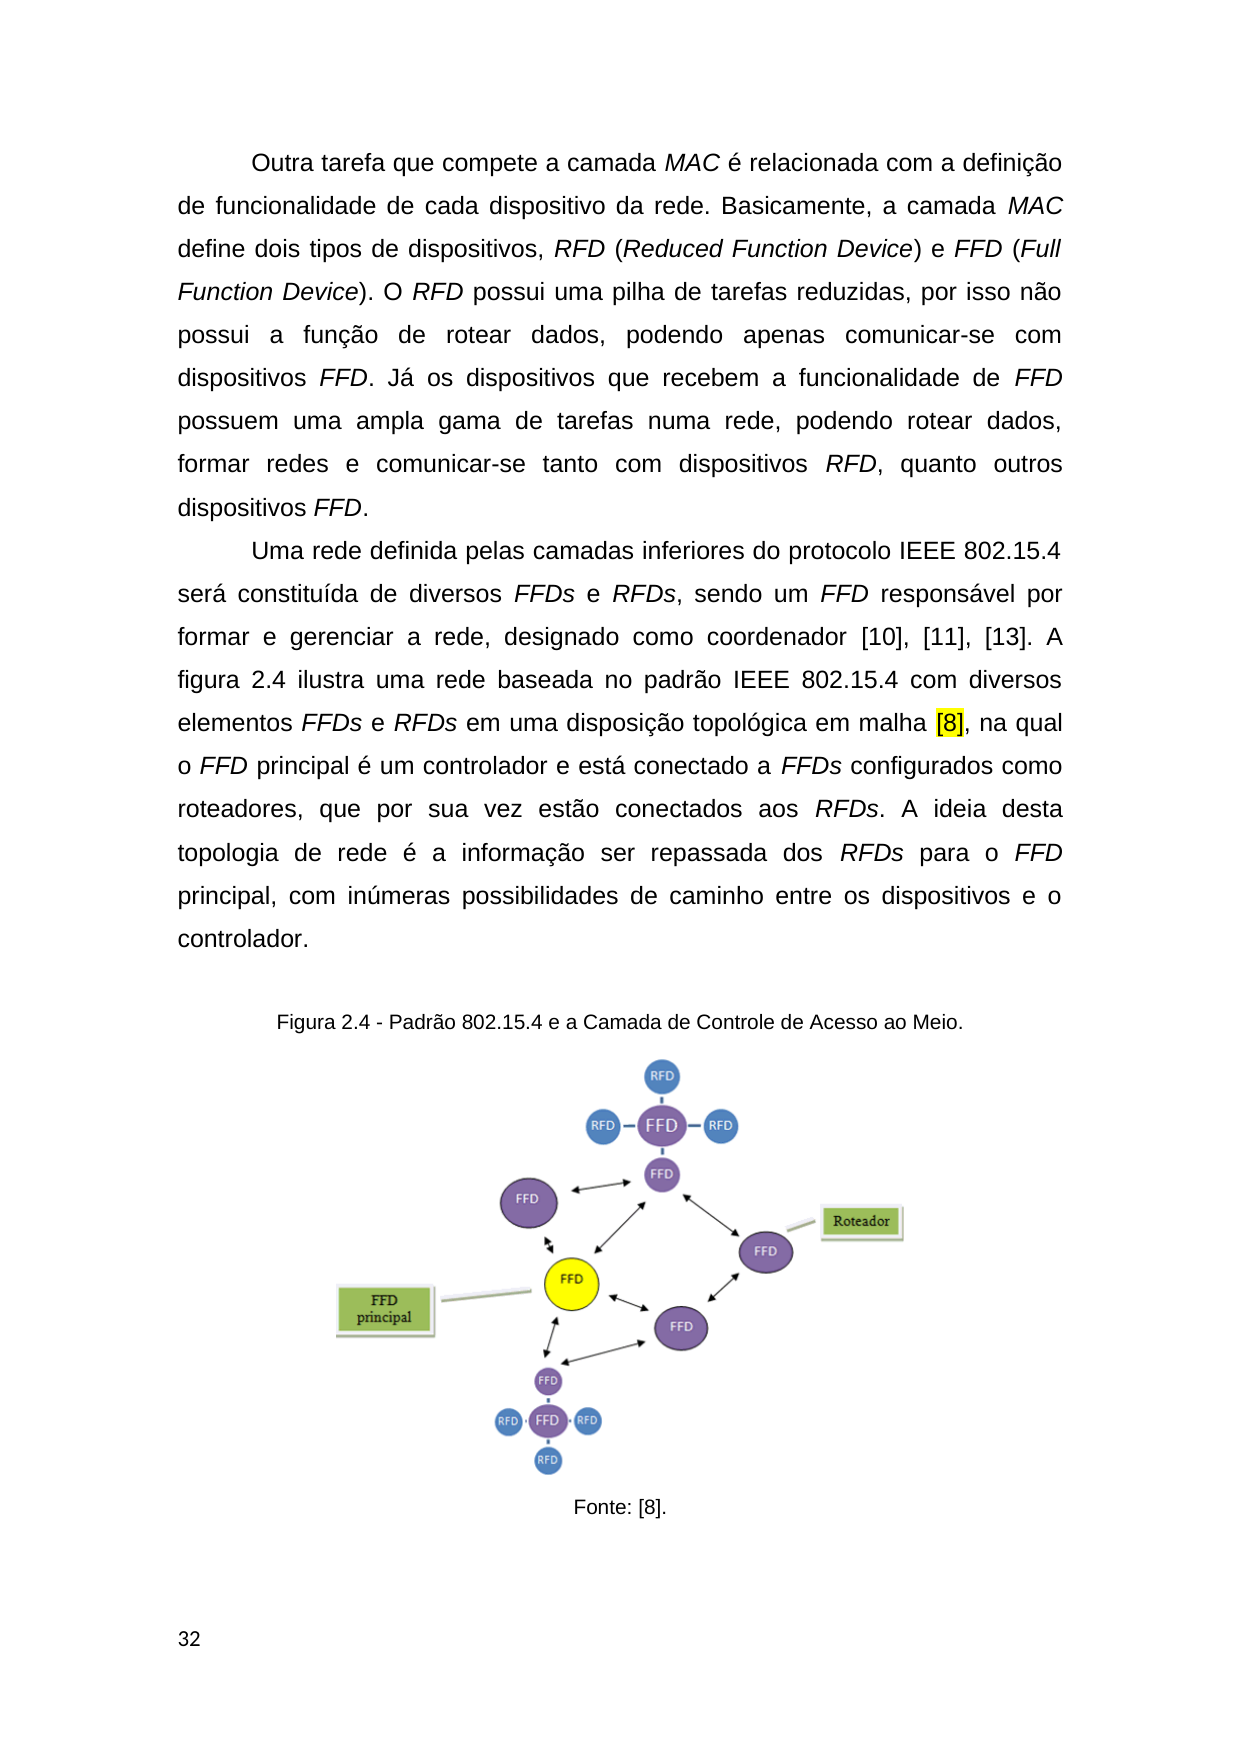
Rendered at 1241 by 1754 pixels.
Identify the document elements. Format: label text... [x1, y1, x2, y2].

text Uma rede definida pelas camadas inferiores do protocolo IEEE 802.15.4 será constituída de diversos FFDs e RFDs, sendo um FFD responsável por formar e gerenciar a rede, designado como coordenador [10], [11], [13]. A figura 2.4 ilustra uma rede baseada no padrão IEEE 802.15.4 com diversos elementos FFDs e RFDs em uma disposição topológica em malha [8], na qual o FFD principal é um controlador e está conectado a FFDs configurados como roteadores, que por sua vez estão conectados aos RFDs. A ideia desta topologia de rede é a informação ser repassada dos RFDs para o FFD principal, com inúmeras possibilidades de caminho entre os dispositivos e o controlador. [177, 536, 1063, 953]
text Outra tarefa que compete a camada MAC é relacionada com a definição de funcionalidade de cada dispositivo da rede. Basicamente, a camada MAC define dois tipos de dispositivos, RFD (Reduced Function Device) e FFD (Full Function Device). O RFD possui uma pilha de tarefas reduzidas, por isso não possui a função de rotear dados, podendo apenas comunicar-se com dispositivos FFD. Já os dispositivos que recebem a funcionalidade de FFD possuem uma ampla gama de tarefas numa rede, podendo rotear dados, formar redes e comunicar-se tanto com dispositivos RFD, quanto outros dispositivos FFD. [177, 148, 1063, 521]
text Fonte: [8]. [177, 1495, 1063, 1519]
picture [335, 1046, 905, 1481]
